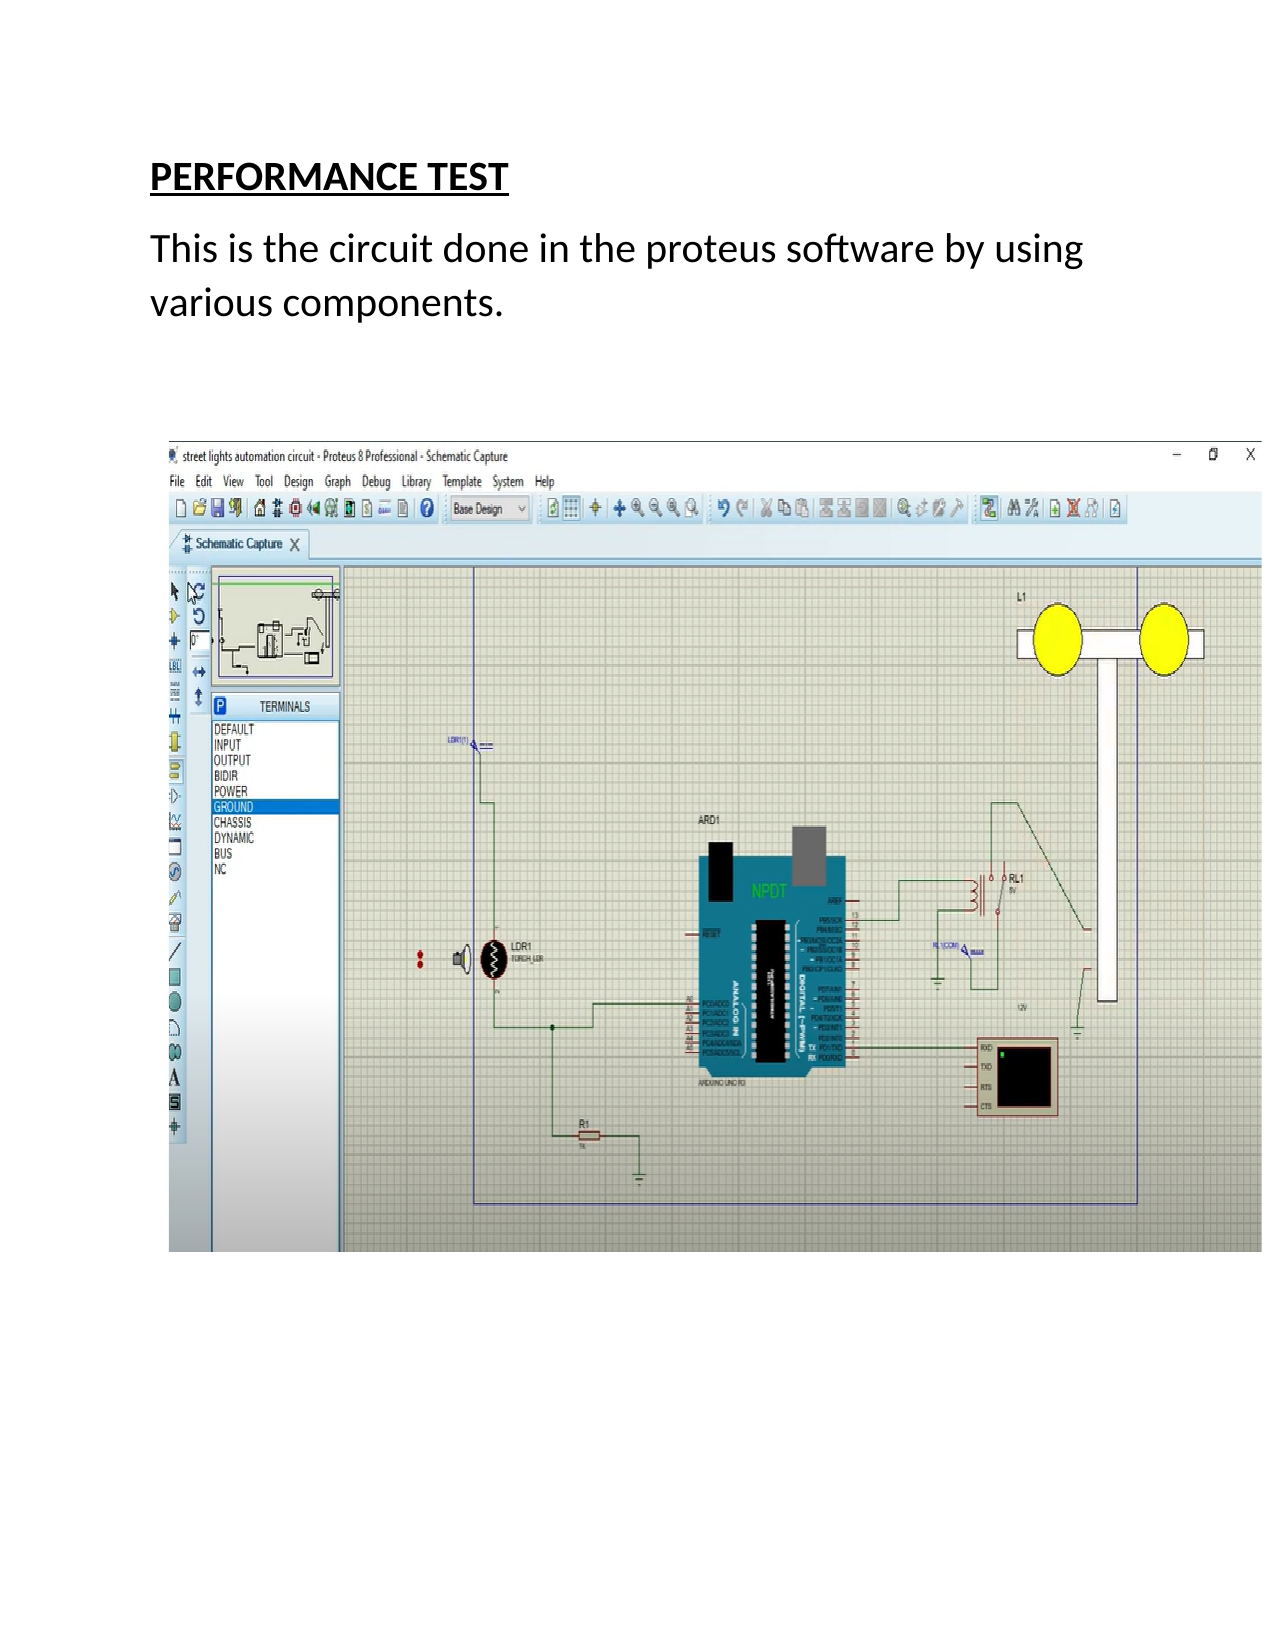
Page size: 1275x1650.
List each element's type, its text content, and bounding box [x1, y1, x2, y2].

text This is the circuit done in the proteus software by using various components. [150, 222, 1125, 327]
text PERFORMANCE TEST [150, 150, 1125, 201]
